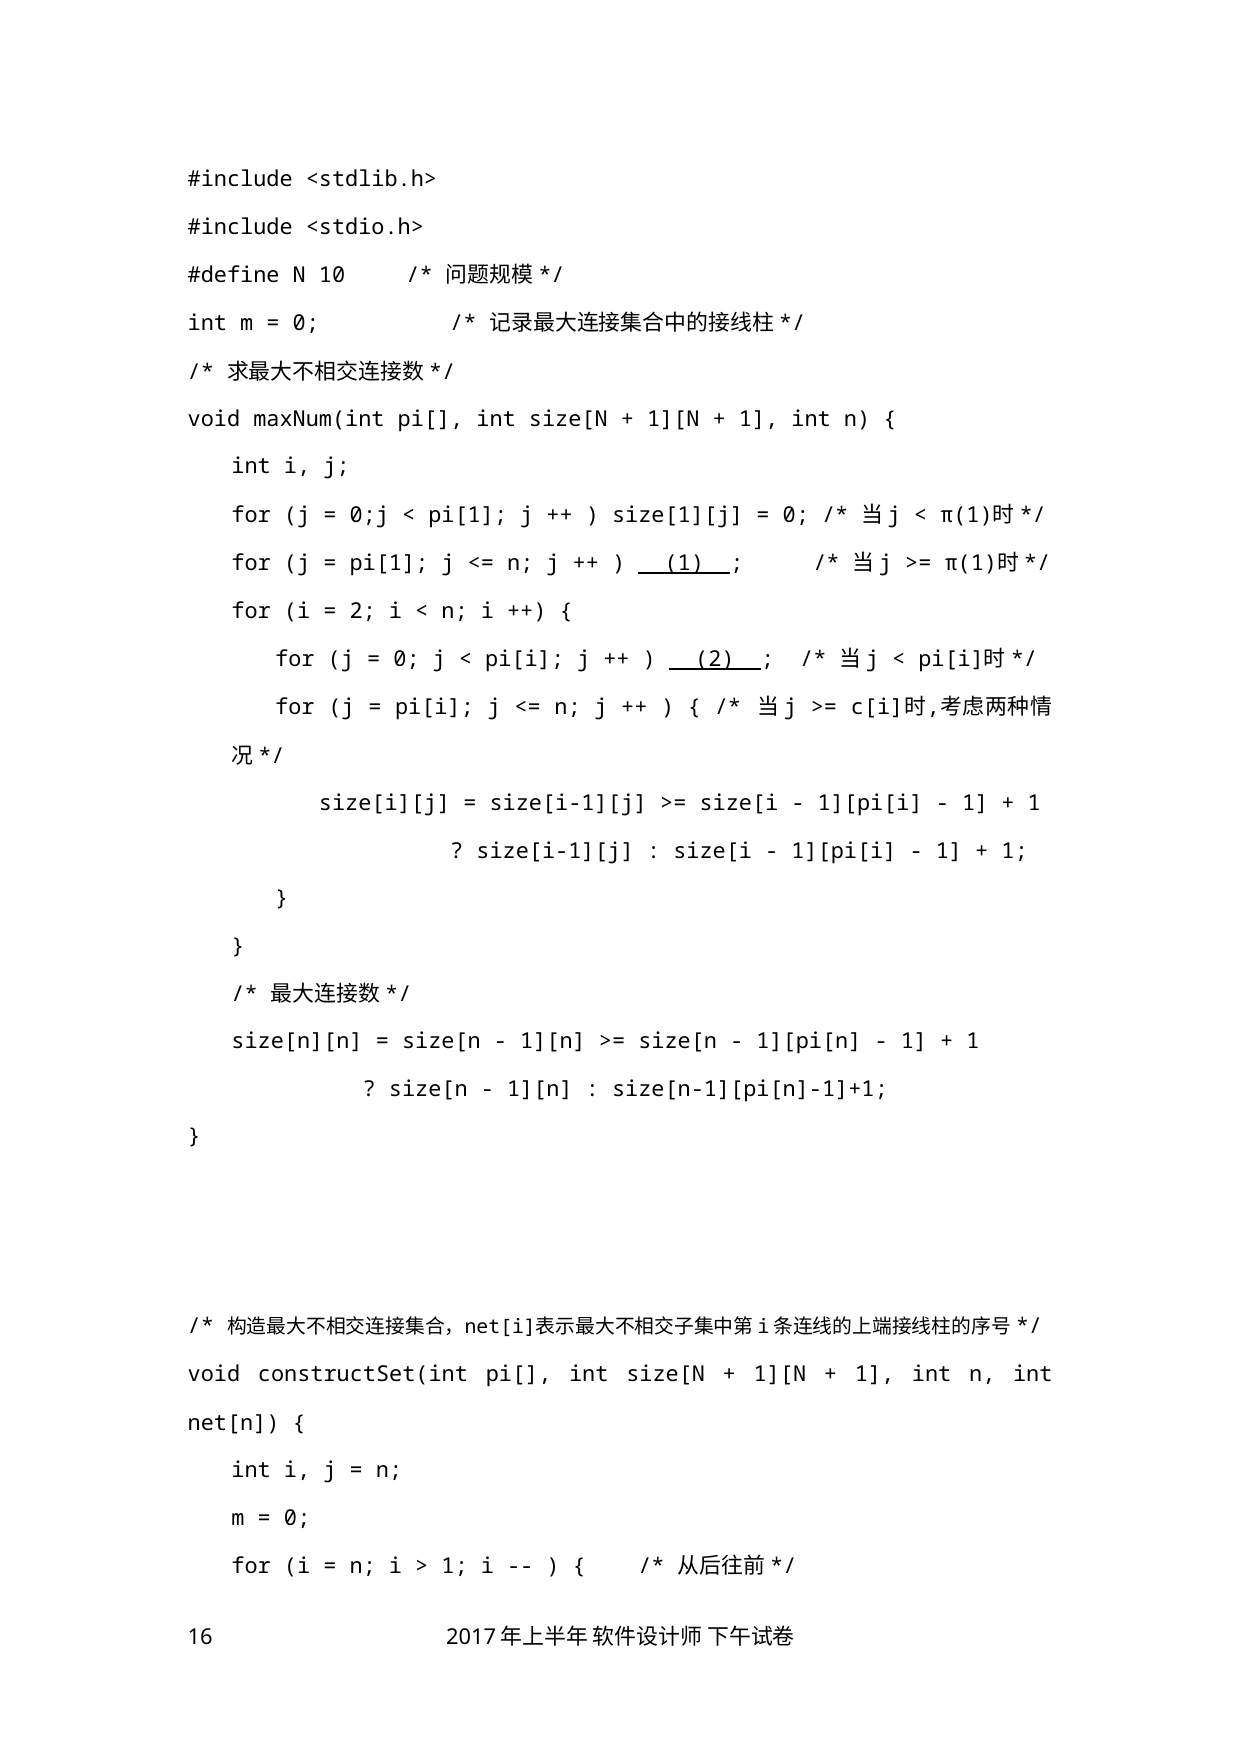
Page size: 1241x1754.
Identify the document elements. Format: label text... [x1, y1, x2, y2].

text } [231, 881, 1053, 913]
text /* 求最大不相交连接数 */ [187, 353, 1053, 386]
text for (i = n; i > 1; i -- ) { /* 从后往前 */ [187, 1548, 1053, 1580]
text } [187, 928, 1053, 961]
text for (j = 0; j < pi[i]; j ++ ) (2) ; /* 当j < pi[i]时 */ [231, 641, 1053, 673]
text for (j = 0;j < pi[1]; j ++ ) size[1][j] = 0; /* 当j < π(1)时 */ [187, 497, 1053, 529]
text #include <stdlib.h> [187, 162, 1053, 194]
text size[i][j] = size[i-1][j] >= size[i - 1][pi[i] - 1] + 1 [319, 786, 1053, 818]
text /* 构造最大不相交连接集合，net[i]表示最大不相交子集中第i条连线的上端接线柱的序号 */ [187, 1308, 1053, 1341]
text ? size[i-1][j] : size[i - 1][pi[i] - 1] + 1; [406, 833, 1053, 866]
text size[n][n] = size[n - 1][n] >= size[n - 1][pi[n] - 1] + 1 [187, 1024, 1053, 1056]
text int i, j; [187, 449, 1053, 482]
text for (j = pi[i]; j <= n; j ++ ) { /* 当j >= c[i]时,考虑两种情况 */ [231, 689, 1053, 770]
text void maxNum(int pi[], int size[N + 1][N + 1], int n) { [187, 402, 1053, 434]
text #define N 10 /* 问题规模 */ [187, 257, 1053, 289]
text int m = 0; /* 记录最大连接集合中的接线柱 */ [187, 305, 1053, 338]
text int i, j = n; [187, 1453, 1053, 1485]
text for (j = pi[1]; j <= n; j ++ ) (1) ; /* 当j >= π(1)时 */ [187, 545, 1053, 577]
text /* 最大连接数 */ [187, 976, 1053, 1008]
text } [187, 1119, 1053, 1151]
text void constructSet(int pi[], int size[N + 1][N + 1], int n, int net[n]) { [187, 1357, 1053, 1438]
text ? size[n - 1][n] : size[n-1][pi[n]-1]+1; [319, 1071, 1053, 1104]
text for (i = 2; i < n; i ++) { [187, 593, 1053, 626]
text #include <stdio.h> [187, 209, 1053, 242]
text m = 0; [187, 1500, 1053, 1533]
